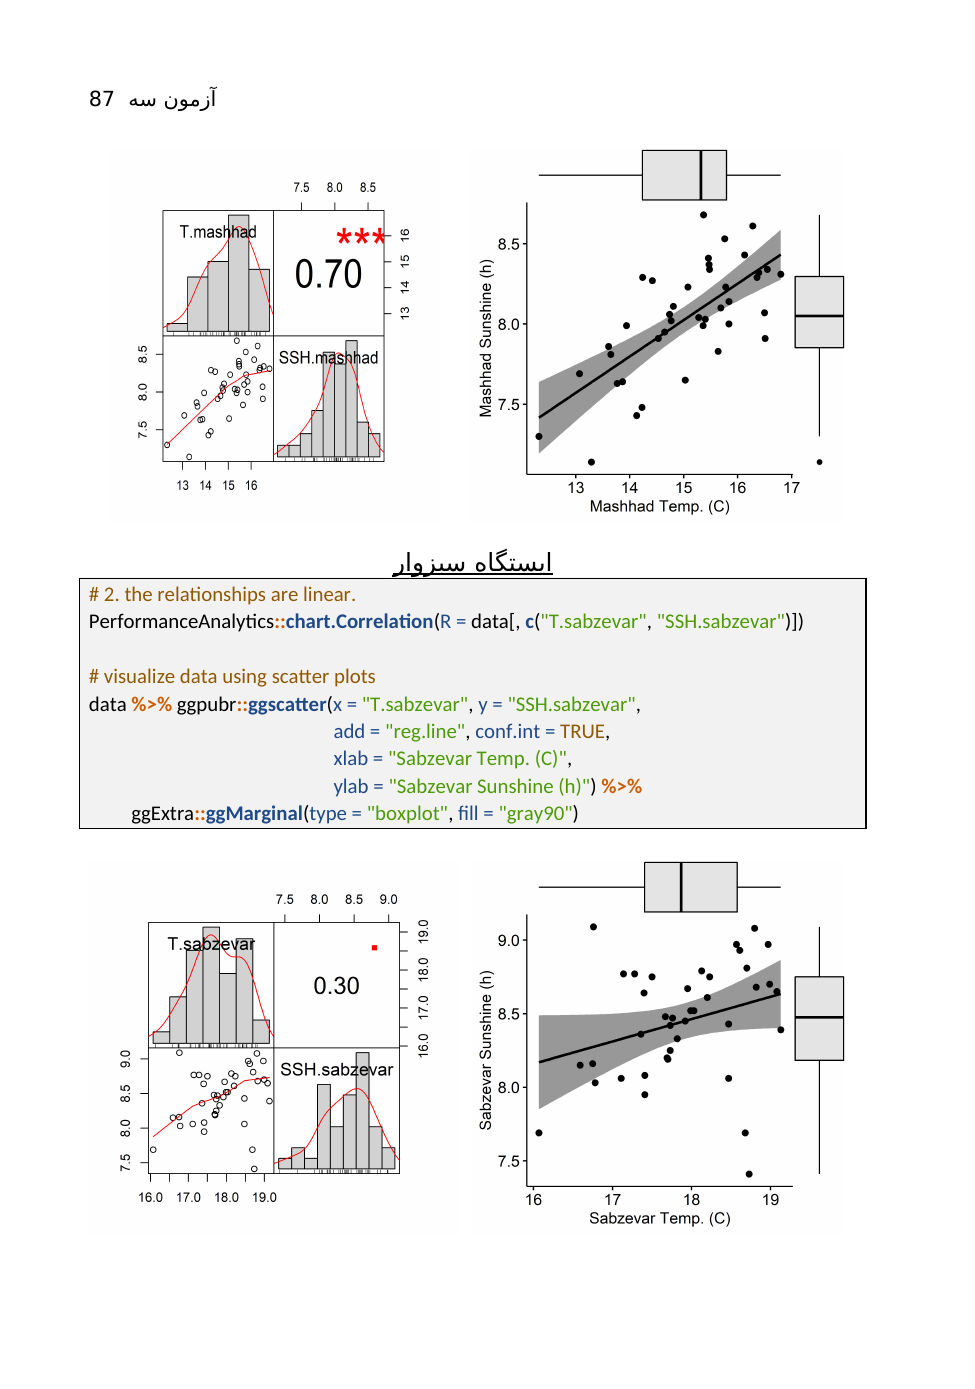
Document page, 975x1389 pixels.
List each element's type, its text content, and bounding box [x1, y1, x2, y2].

table_header [459, 136, 857, 536]
picture [108, 148, 439, 524]
picture [472, 860, 846, 1236]
table_header [89, 136, 459, 536]
picture [470, 148, 846, 524]
table_header [89, 848, 473, 1248]
table_header [473, 848, 857, 1248]
text # 2. the relationships are linear. PerformanceAnalytics::chart.Correlation(R = data[, c("T.sabzevar", "SSH.sabzevar")]) # visualize data using scatter plots data %>% ggpubr::ggscatter(x = "T.sabzevar", y = "SSH.sabzevar", add = "reg.line", conf.int = TRUE, xlab = "Sabzevar Temp. (C)", ylab = "Sabzevar Sunshine (h)") %>% ggExtra::ggMarginal(type = "boxplot", fill = "gray90") [80, 579, 865, 828]
text ایستگاه سبزوار [89, 548, 857, 577]
picture [88, 860, 462, 1236]
